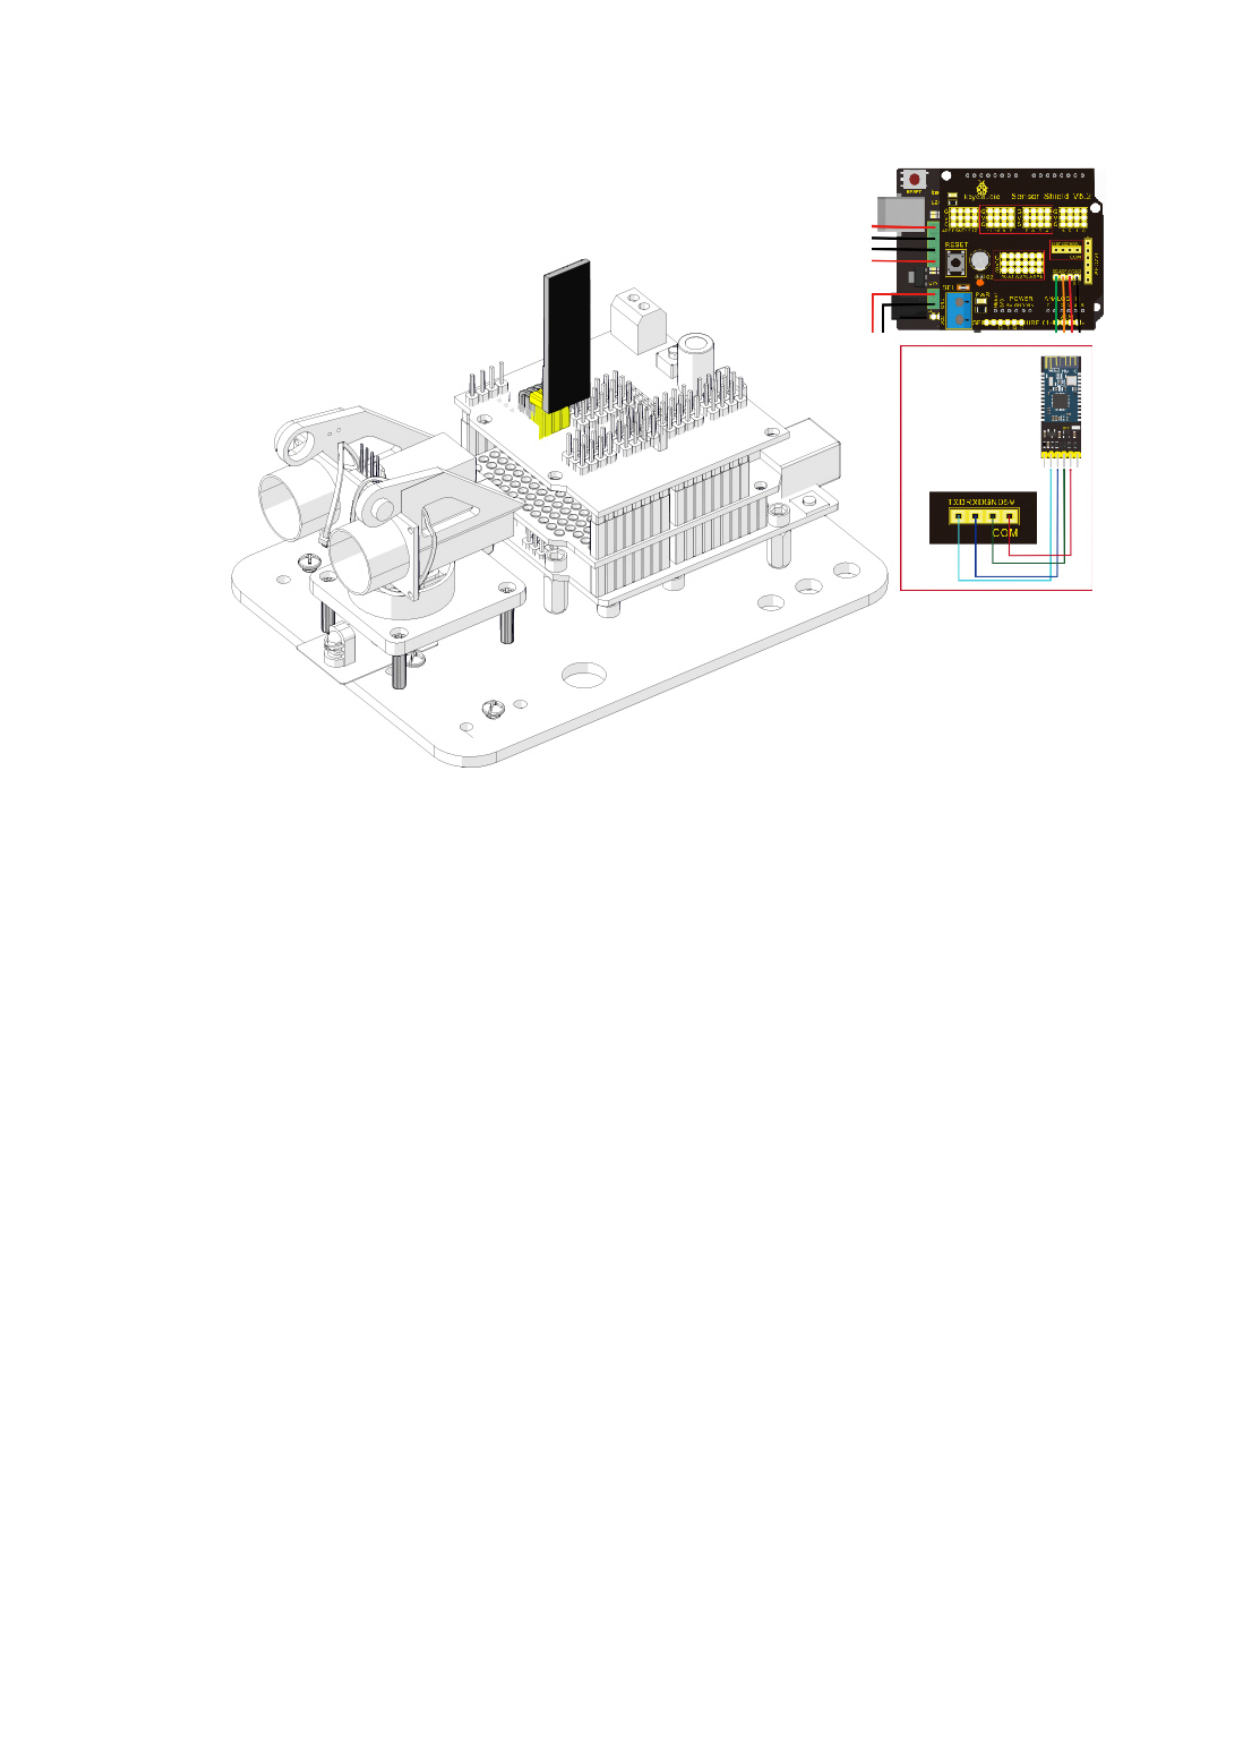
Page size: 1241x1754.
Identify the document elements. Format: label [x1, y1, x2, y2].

picture [187, 162, 1140, 776]
